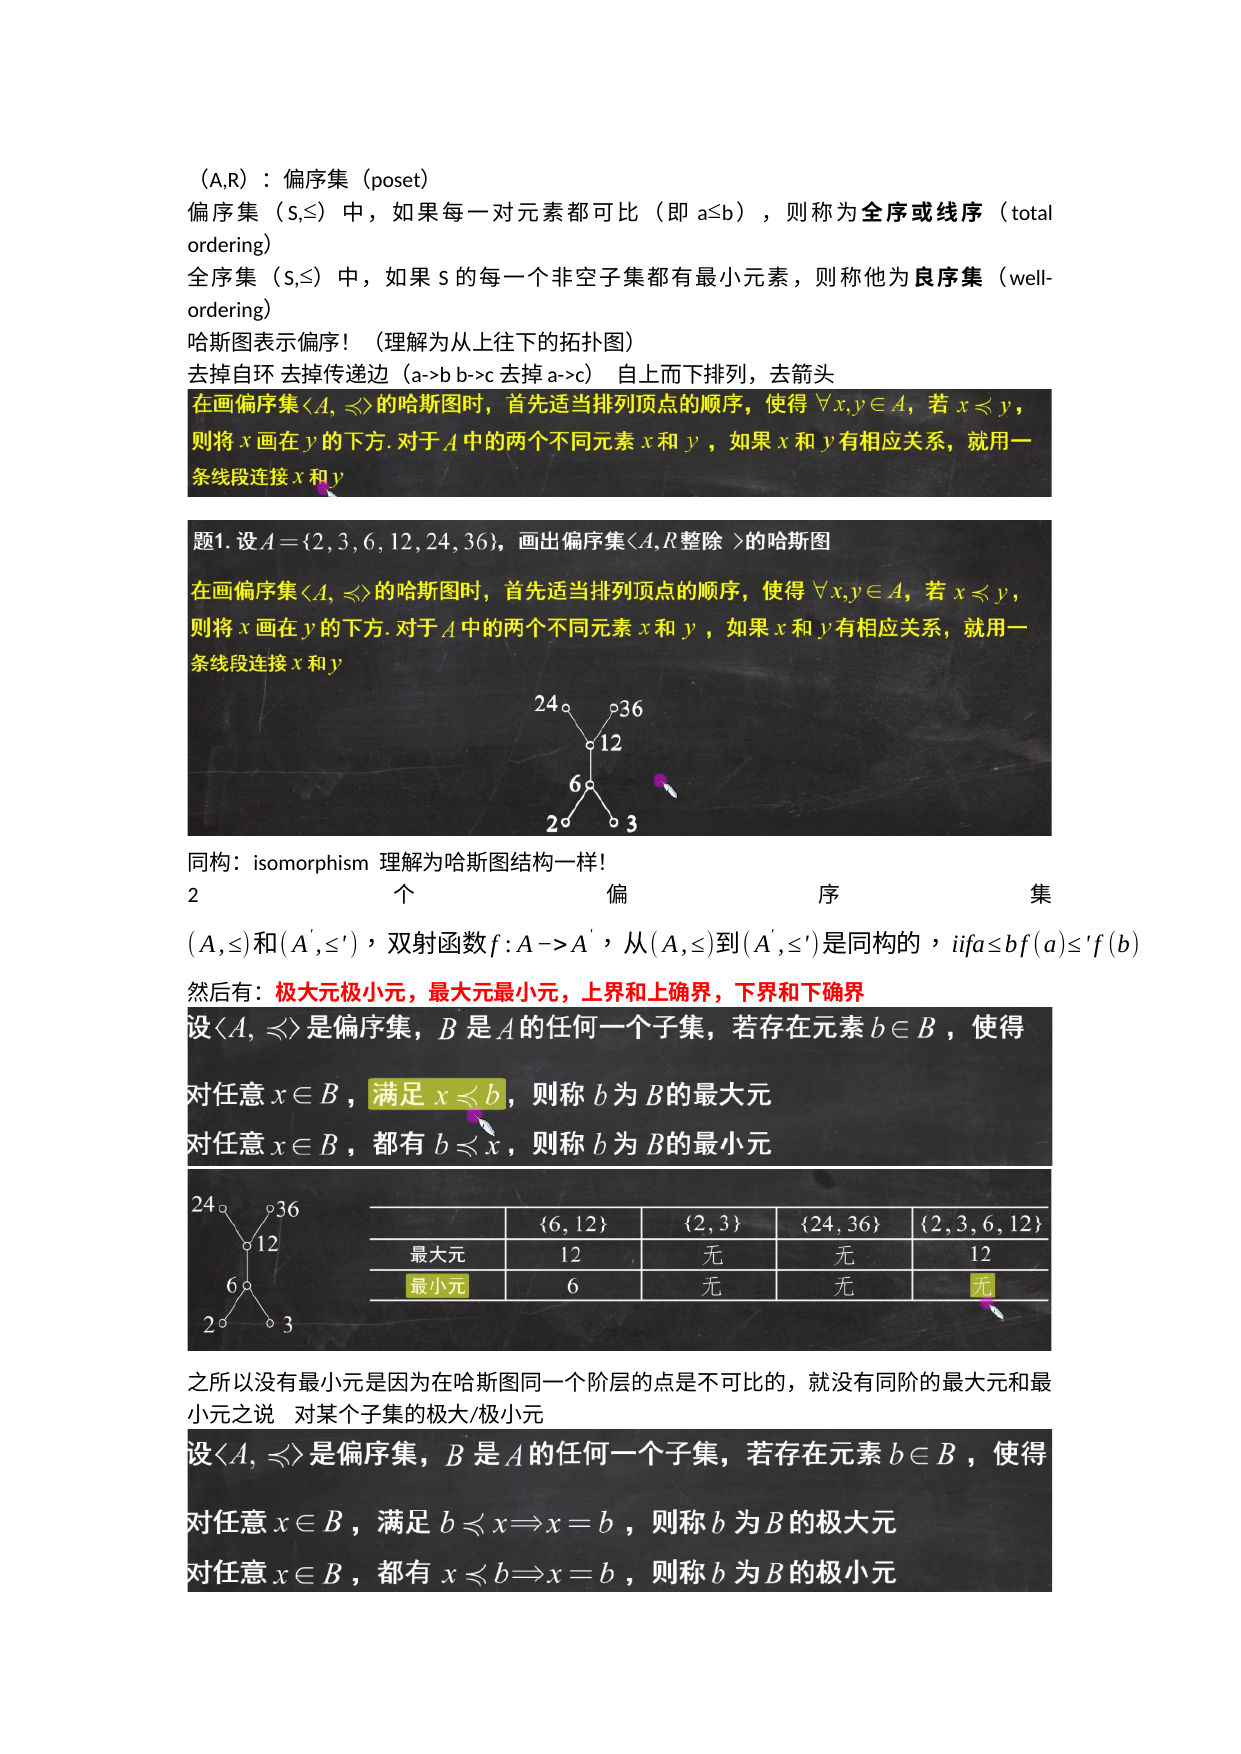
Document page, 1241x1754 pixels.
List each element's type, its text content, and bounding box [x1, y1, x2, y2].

list 同构：isomorphism 理解为哈斯图结构一样！ 2个偏序集 [187, 844, 1053, 974]
picture [187, 1169, 1052, 1351]
list 去掉自环 去掉传递边（a->b b->c 去掉a->c） 自上而下排列，去箭头 [187, 357, 1053, 389]
list （A,R）：偏序集（poset） [187, 162, 1053, 194]
list 哈斯图表示偏序！（理解为从上往下的拓扑图） [187, 324, 1053, 357]
list 之所以没有最小元是因为在哈斯图同一个阶层的点是不可比的，就没有同阶的最大元和最小元之说 对某个子集的极大/极小元 [187, 1364, 1053, 1429]
list 全序集（S,）中，如果S的每一个非空子集都有最小元素，则称他为良序集（well-ordering） [187, 259, 1053, 324]
picture [187, 389, 1052, 836]
list 然后有：极大元极小元，最大元最小元，上界和上确界，下界和下确界 [187, 974, 1053, 1007]
list 偏序集（S,）中，如果每一对元素都可比（即ab），则称为全序或线序（total ordering） [187, 194, 1053, 259]
picture [187, 1007, 1053, 1166]
picture [187, 1429, 1053, 1592]
